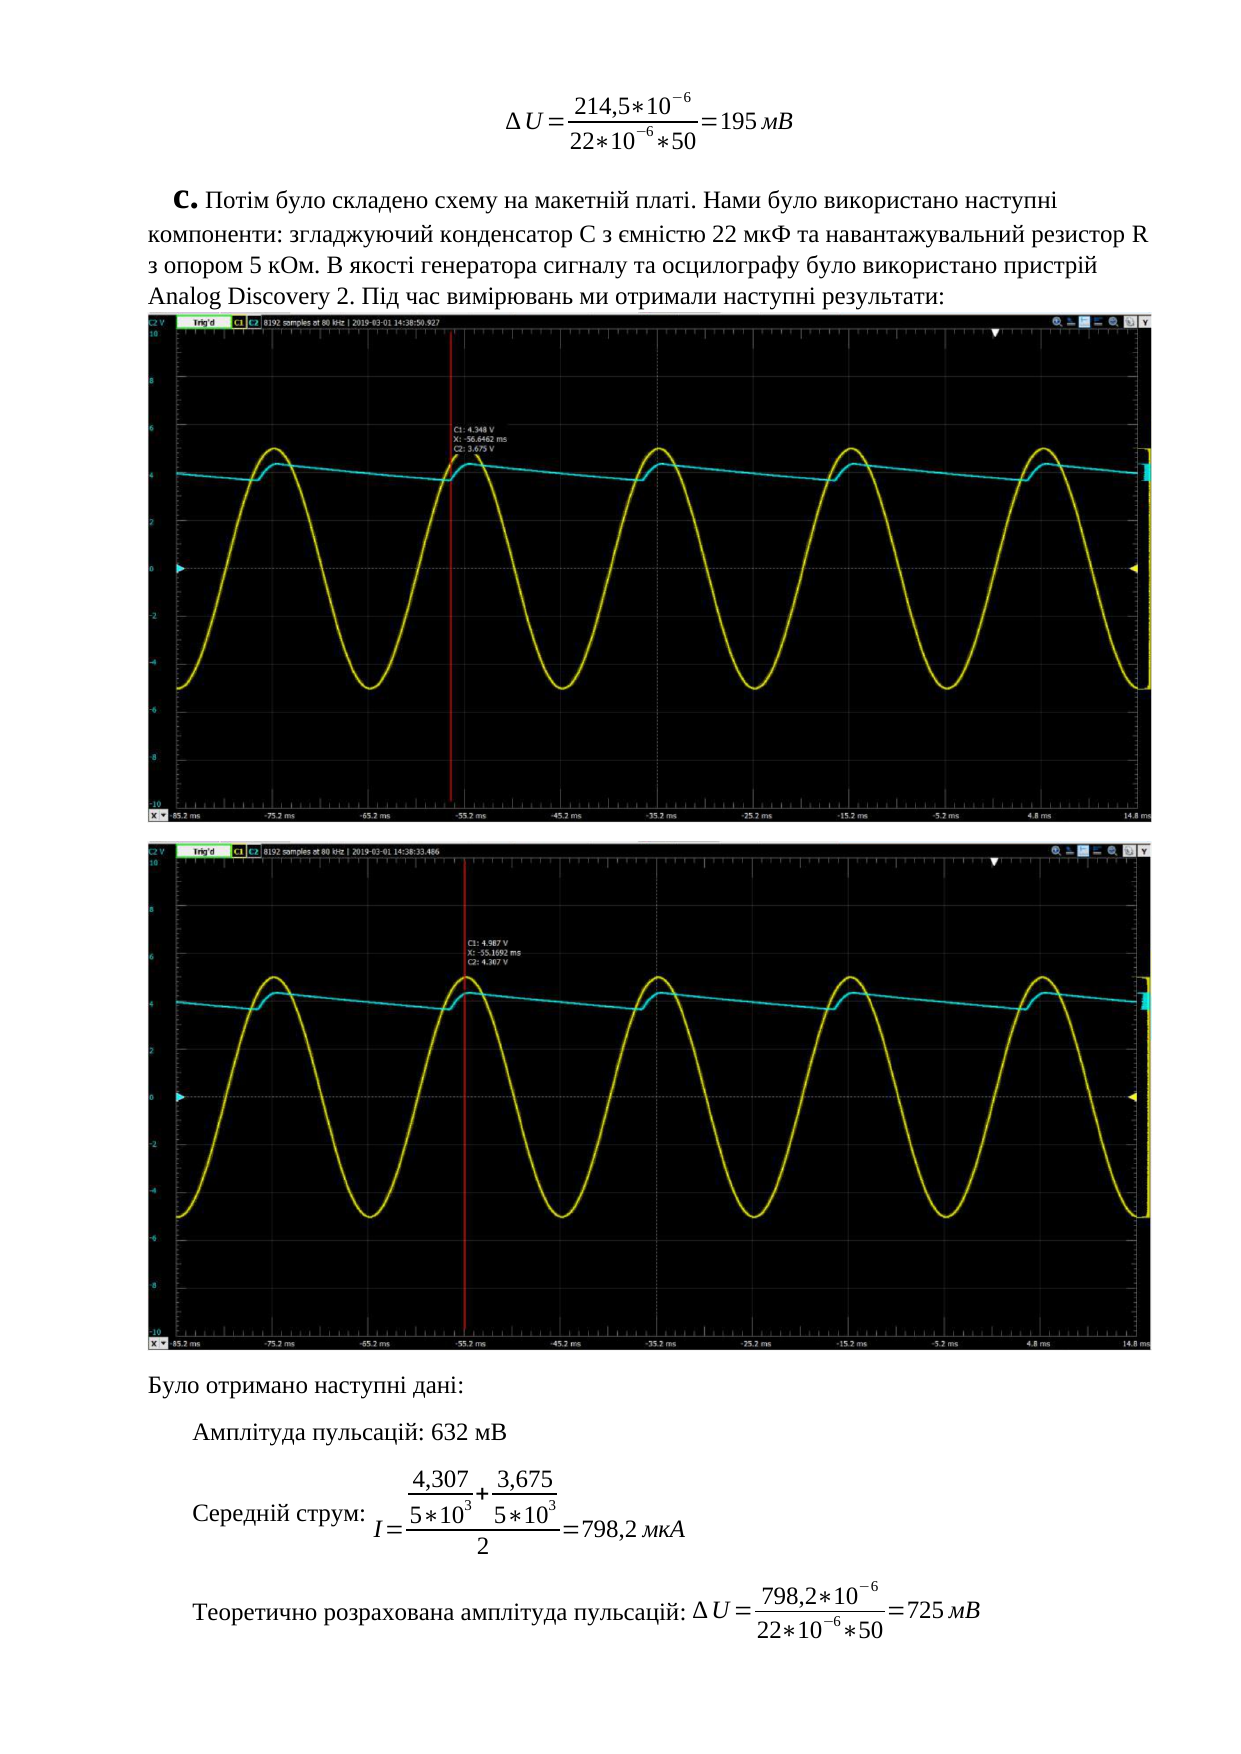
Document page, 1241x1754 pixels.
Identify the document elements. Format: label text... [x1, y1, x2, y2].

picture [147, 841, 1152, 1351]
text Середній струм: [192, 1465, 1152, 1559]
text Теоретично розрахована амплітуда пульсацій: [192, 1578, 1152, 1644]
text Амплітуда пульсацій: 632 мВ [192, 1417, 1152, 1446]
text Було отримано наступні дані: [148, 1370, 1152, 1398]
text c. Потім було складено схему на макетній платі. Нами було використано наступні компоненти: згладжуючий конденсатор С з ємністю 22 мкФ та навантажувальний резистор R з опором 5 кОм. В якості генератора сигналу та осцилографу було використано пристрій Analog Discovery 2. Під час вимірювань ми отримали наступні результати: [148, 173, 1152, 312]
picture [147, 312, 1152, 823]
